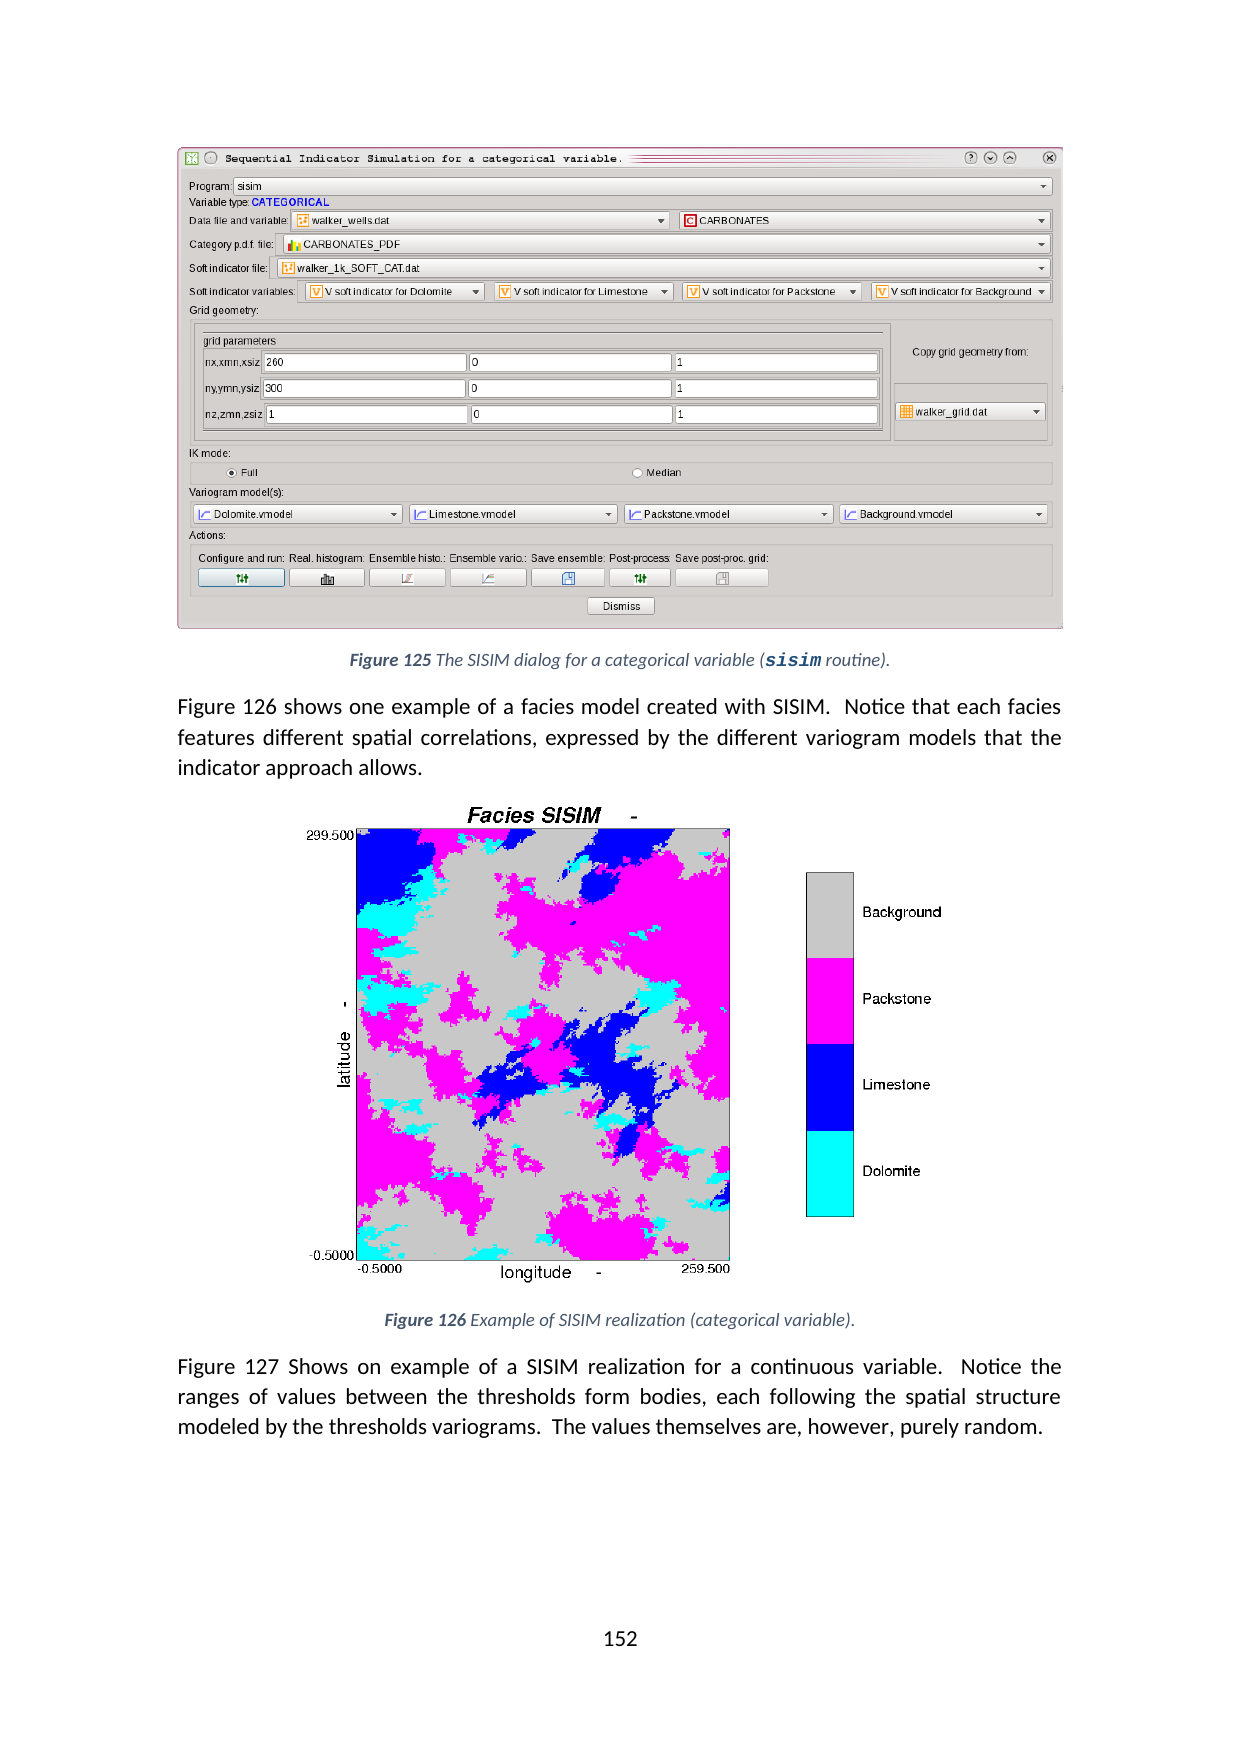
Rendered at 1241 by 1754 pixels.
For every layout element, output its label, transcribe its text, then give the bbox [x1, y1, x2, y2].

text Figure 126 shows one example of a facies model created with SISIM. Notice that each facies features different spatial correlations, expressed by the different variogram models that the indicator approach allows. [177, 692, 1063, 781]
text Figure 127 Shows on example of a SISIM realization for a continuous variable. Notice the ranges of values between the thresholds form bodies, each following the spatial structure modeled by the thresholds variograms. The values themselves are, however, purely random. [177, 1352, 1063, 1440]
text Figure 125 The SISIM dialog for a categorical variable (sisim routine). [177, 648, 1063, 672]
picture [177, 147, 1063, 629]
picture [295, 799, 946, 1290]
text Figure 126 Example of SISIM realization (categorical variable). [177, 1308, 1063, 1331]
